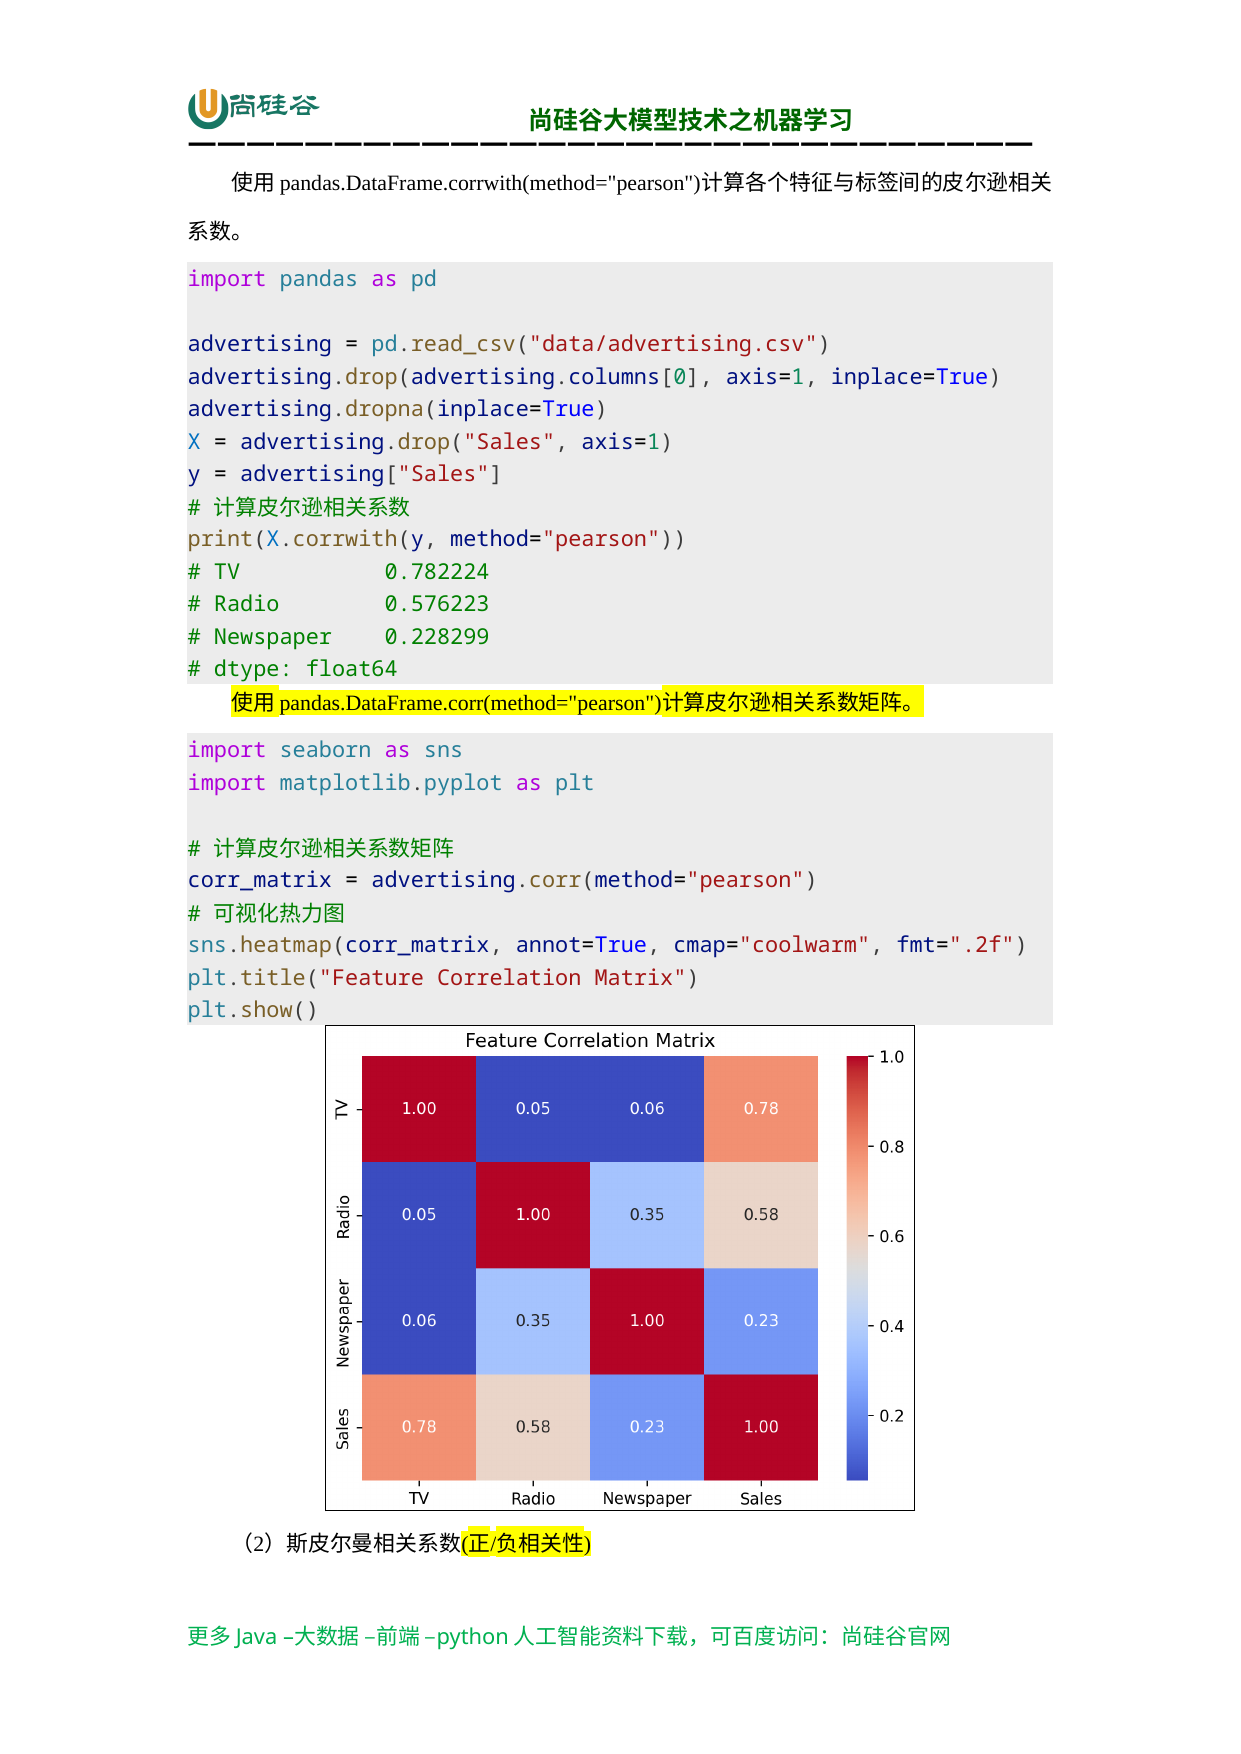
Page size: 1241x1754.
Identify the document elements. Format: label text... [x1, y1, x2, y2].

text # dtype: float64 [187, 652, 1053, 684]
text # 计算皮尔逊相关系数矩阵 [187, 830, 1053, 863]
text 斯皮尔曼相关系数(正/负相关性) [231, 1525, 1053, 1558]
text 使用pandas.DataFrame.corrwith(method="pearson")计算各个特征与标签间的皮尔逊相关系数。 [187, 165, 1053, 246]
text import pandas as pd [187, 262, 1053, 294]
text import seaborn as sns [187, 733, 1053, 765]
picture [187, 88, 321, 130]
text plt.show() [187, 993, 1053, 1025]
text 使用pandas.DataFrame.corr(method="pearson")计算皮尔逊相关系数矩阵。 [187, 684, 1053, 717]
text import matplotlib.pyplot as plt [187, 765, 1053, 798]
text print(X.corrwith(y, method="pearson")) [187, 522, 1053, 554]
text advertising = pd.read_csv("data/advertising.csv") [187, 327, 1053, 359]
text advertising.dropna(inplace=True) [187, 392, 1053, 424]
text y = advertising["Sales"] [187, 457, 1053, 489]
text # Radio 0.576223 [187, 587, 1053, 619]
picture [326, 1026, 914, 1510]
text # 可视化热力图 [187, 895, 1053, 928]
text # TV 0.782224 [187, 554, 1053, 587]
text # Newspaper 0.228299 [187, 619, 1053, 652]
text # 计算皮尔逊相关系数 [187, 489, 1053, 522]
text sns.heatmap(corr_matrix, annot=True, cmap="coolwarm", fmt=".2f") [187, 928, 1053, 960]
text corr_matrix = advertising.corr(method="pearson") [187, 863, 1053, 895]
text X = advertising.drop("Sales", axis=1) [187, 424, 1053, 457]
text plt.title("Feature Correlation Matrix") [187, 960, 1053, 993]
text advertising.drop(advertising.columns[0], axis=1, inplace=True) [187, 359, 1053, 392]
